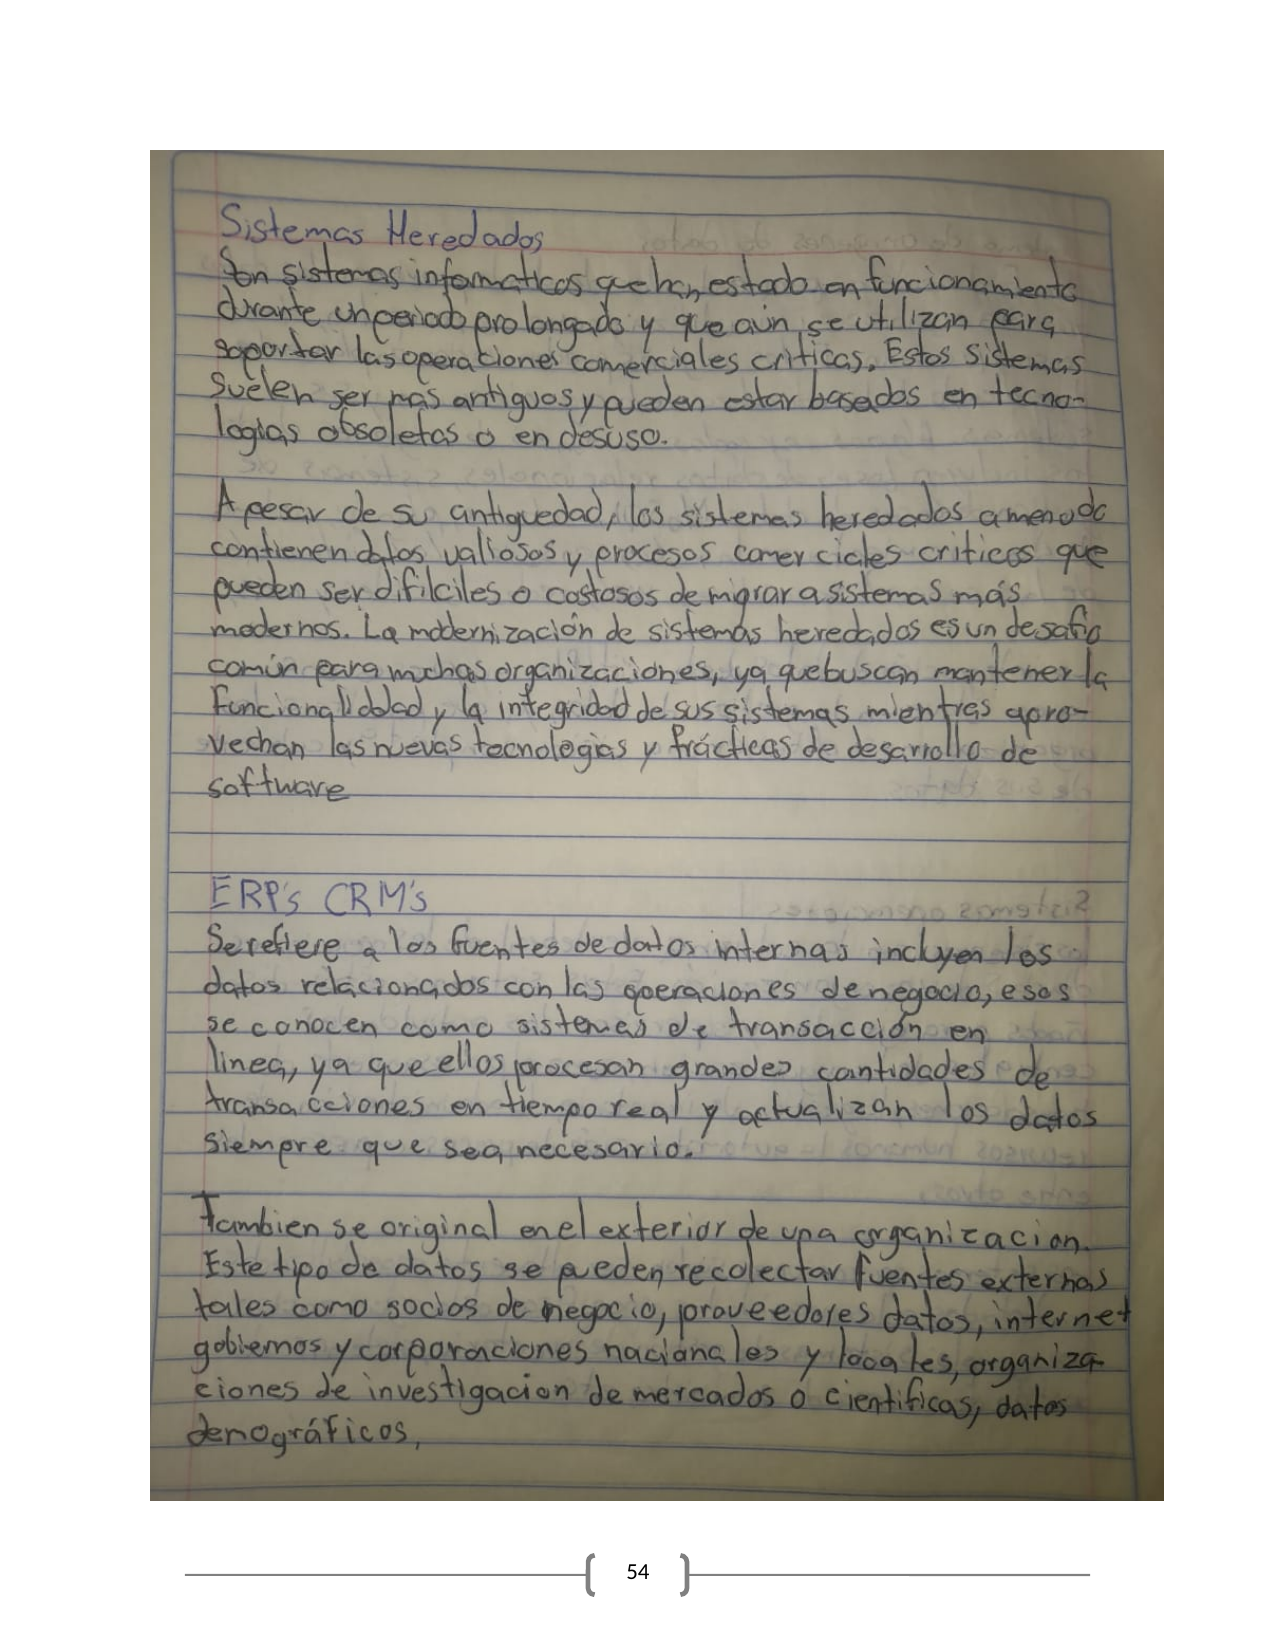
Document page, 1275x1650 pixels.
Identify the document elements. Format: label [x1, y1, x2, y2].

picture [150, 150, 1164, 1501]
